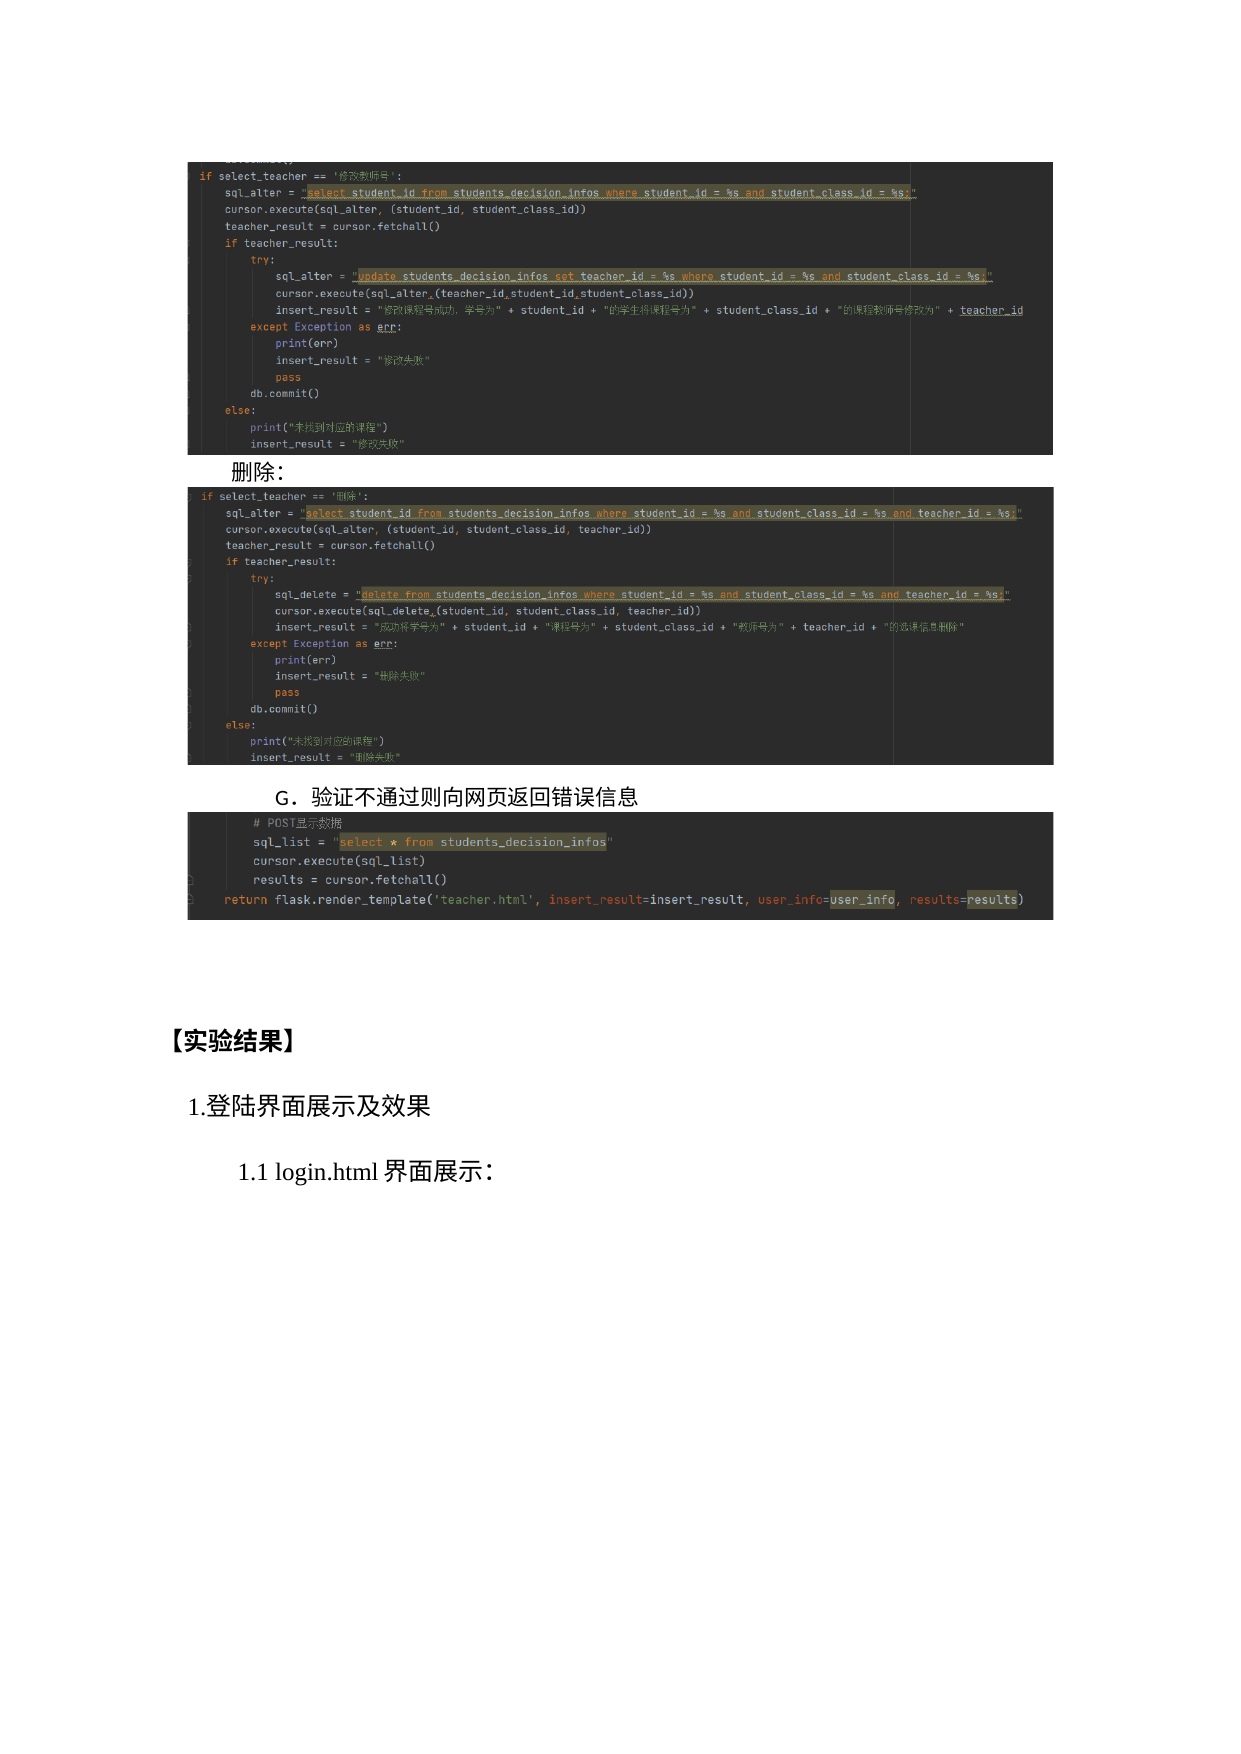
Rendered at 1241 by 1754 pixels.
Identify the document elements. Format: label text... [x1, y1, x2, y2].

picture [187, 487, 1054, 765]
picture [187, 812, 1054, 920]
text 【实验结果】 [158, 1007, 1053, 1072]
text 1.登陆界面展示及效果 [187, 1072, 1053, 1137]
text G．验证不通过则向网页返回错误信息 [231, 779, 1053, 812]
text 删除： [231, 455, 1053, 487]
picture [187, 162, 1053, 455]
text 1.1 login.html界面展示： [187, 1137, 1053, 1202]
